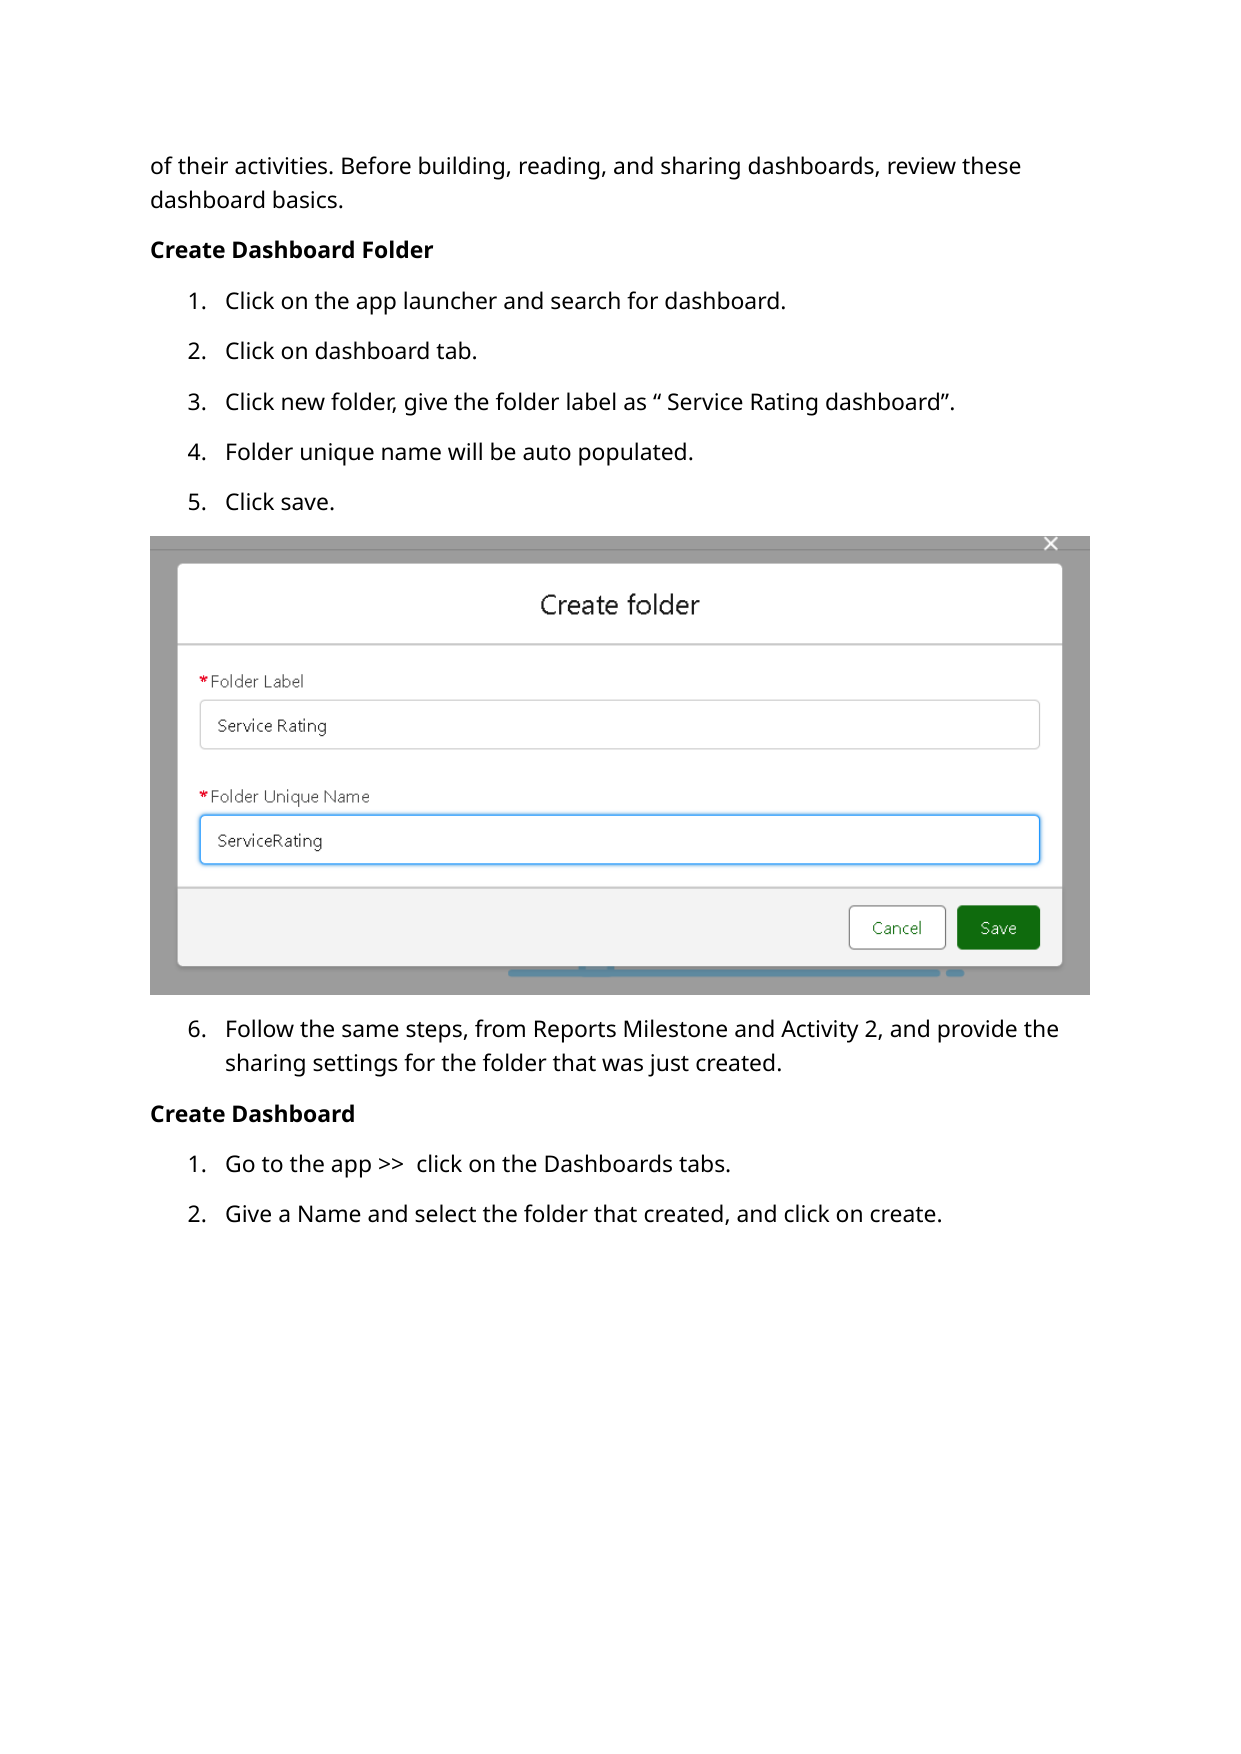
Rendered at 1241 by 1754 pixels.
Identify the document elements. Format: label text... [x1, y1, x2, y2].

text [150, 150, 1090, 215]
list Go to the app >> click on the Dashboards tabs. [187, 1148, 1090, 1179]
list Folder unique name will be auto populated. [187, 436, 1090, 467]
text Create Dashboard [150, 1097, 1090, 1129]
list Click new folder, give the folder label as “ Service Rating dashboard”. [187, 385, 1090, 417]
text Create Dashboard Folder [150, 234, 1090, 265]
list Give a Name and select the folder that created, and click on create. [187, 1198, 1090, 1229]
list Click on the app launcher and search for dashboard. [187, 284, 1090, 316]
list Follow the same steps, from Reports Milestone and Activity 2, and provide the sharing settings for the folder that was just created. [187, 1013, 1090, 1078]
list Click on dashboard tab. [187, 335, 1090, 366]
list Click save. [187, 486, 1090, 517]
picture [150, 536, 1090, 995]
